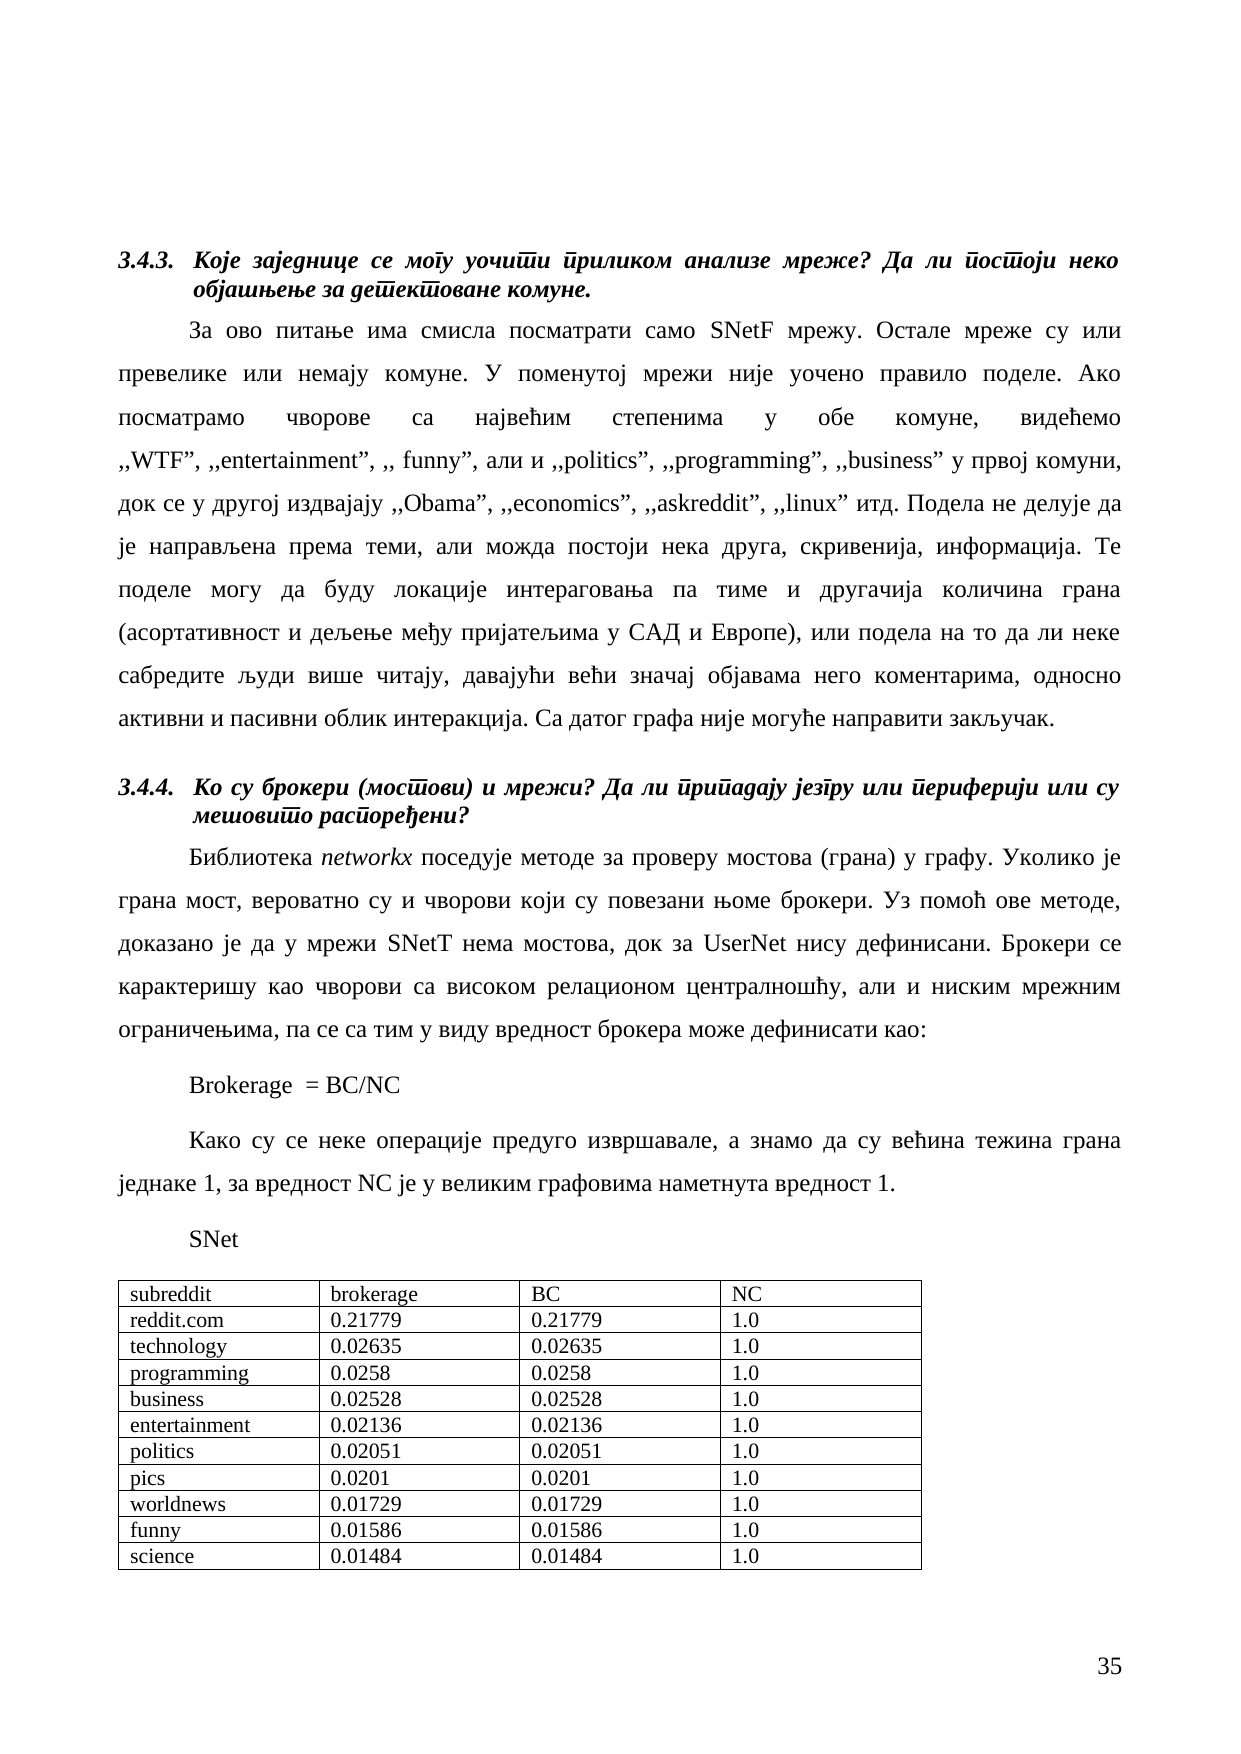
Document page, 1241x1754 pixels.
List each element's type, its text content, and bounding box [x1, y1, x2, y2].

table_cell 0.0201 [520, 1465, 720, 1490]
table_cell 0.02528 [520, 1386, 720, 1411]
table_cell 0.02136 [320, 1412, 519, 1437]
table_cell pics [119, 1465, 319, 1490]
table_cell 0.0201 [320, 1465, 519, 1490]
text Које заједнице се могу уочити приликом анализе мреже? Да ли постоји неко објашњење за детектоване комуне. [118, 245, 1122, 303]
table_cell 0.01729 [320, 1491, 519, 1516]
table_cell business [119, 1386, 319, 1411]
table_cell programming [119, 1360, 319, 1385]
table_cell 0.01586 [320, 1517, 519, 1542]
table_cell 0.02051 [320, 1438, 519, 1463]
table_cell 0.0258 [320, 1360, 519, 1385]
table_cell 1.0 [721, 1491, 921, 1516]
table_cell 0.02635 [520, 1333, 720, 1358]
table_cell 1.0 [721, 1412, 921, 1437]
table_cell 1.0 [721, 1438, 921, 1463]
table_cell 0.01586 [520, 1517, 720, 1542]
text Ко су брокери (мостови) и мрежи? Да ли припадају језгру или периферији или су мешовито распоређени? [118, 772, 1122, 829]
table_cell 0.01729 [520, 1491, 720, 1516]
table_cell politics [119, 1438, 319, 1463]
table_cell 0.0258 [520, 1360, 720, 1385]
table_cell 0.01484 [320, 1543, 519, 1568]
table_cell 1.0 [721, 1465, 921, 1490]
table_cell science [119, 1543, 319, 1568]
table_cell technology [119, 1333, 319, 1358]
table_cell 0.02136 [520, 1412, 720, 1437]
table_cell funny [119, 1517, 319, 1542]
text Како су се неке операције предуго извршавале, а знамо да су већина тежина грана једнаке 1, за вредност NC је у великим графовима наметнута вредност 1. [118, 1125, 1122, 1197]
table_cell 1.0 [721, 1517, 921, 1542]
text За ово питање има смисла посматрати само SNetF мрежу. Остале мреже су или превелике или немају комуне. У поменутој мрежи није уочено правило поделе. Ако посматрамо чворове са највећим степенима у обе комуне, видећемо ,,WTF”, ,,entertainment”, ,, funny”, али и ,,politics”, ,,programming”, ,,business” у првој комуни, док се у другој издвајају ,,Obama”, ,,economics”, ,,askreddit”, ,,linux” итд. Подела не делује да је направљена према теми, али можда постоји нека друга, скривенија, информација. Те поделе могу да буду локације интераговања па тиме и другачија количина грана (асортативност и дељење међу пријатељима у САД и Европе), или подела на то да ли неке сабредите људи више читају, давајући већи значај објавама него коментарима, односно активни и пасивни облик интеракција. Са датог графа није могуће направити закључак. [118, 315, 1122, 732]
table_header subreddit [119, 1281, 319, 1306]
table_cell 0.21779 [520, 1307, 720, 1332]
table_cell 0.01484 [520, 1543, 720, 1568]
table_cell 0.02528 [320, 1386, 519, 1411]
table_cell worldnews [119, 1491, 319, 1516]
table_cell reddit.com [119, 1307, 319, 1332]
table_header brokerage [320, 1281, 519, 1306]
table_cell 1.0 [721, 1386, 921, 1411]
table_cell entertainment [119, 1412, 319, 1437]
table_cell 0.02051 [520, 1438, 720, 1463]
table_cell 1.0 [721, 1360, 921, 1385]
text Brokerage = BC/NC [118, 1070, 1122, 1098]
text Библиотека networkx поседује методе за проверу мостова (грана) у графу. Уколико је грана мост, вероватно су и чворови који су повезани њоме брокери. Уз помоћ ове методе, доказано је да у мрежи SNetT нема мостова, док за UserNet нису дефинисани. Брокери се карактеришу као чворови са високом релационом централношћу, али и ниским мрежним ограничењима, па се са тим у виду вредност брокера може дефинисати као: [118, 842, 1122, 1043]
table_cell 1.0 [721, 1333, 921, 1358]
text SNet [118, 1224, 1122, 1253]
table_cell 0.21779 [320, 1307, 519, 1332]
table_cell 1.0 [721, 1307, 921, 1332]
table_cell 0.02635 [320, 1333, 519, 1358]
table_cell 1.0 [721, 1543, 921, 1568]
table_header BC [520, 1281, 720, 1306]
table_header NC [721, 1281, 921, 1306]
